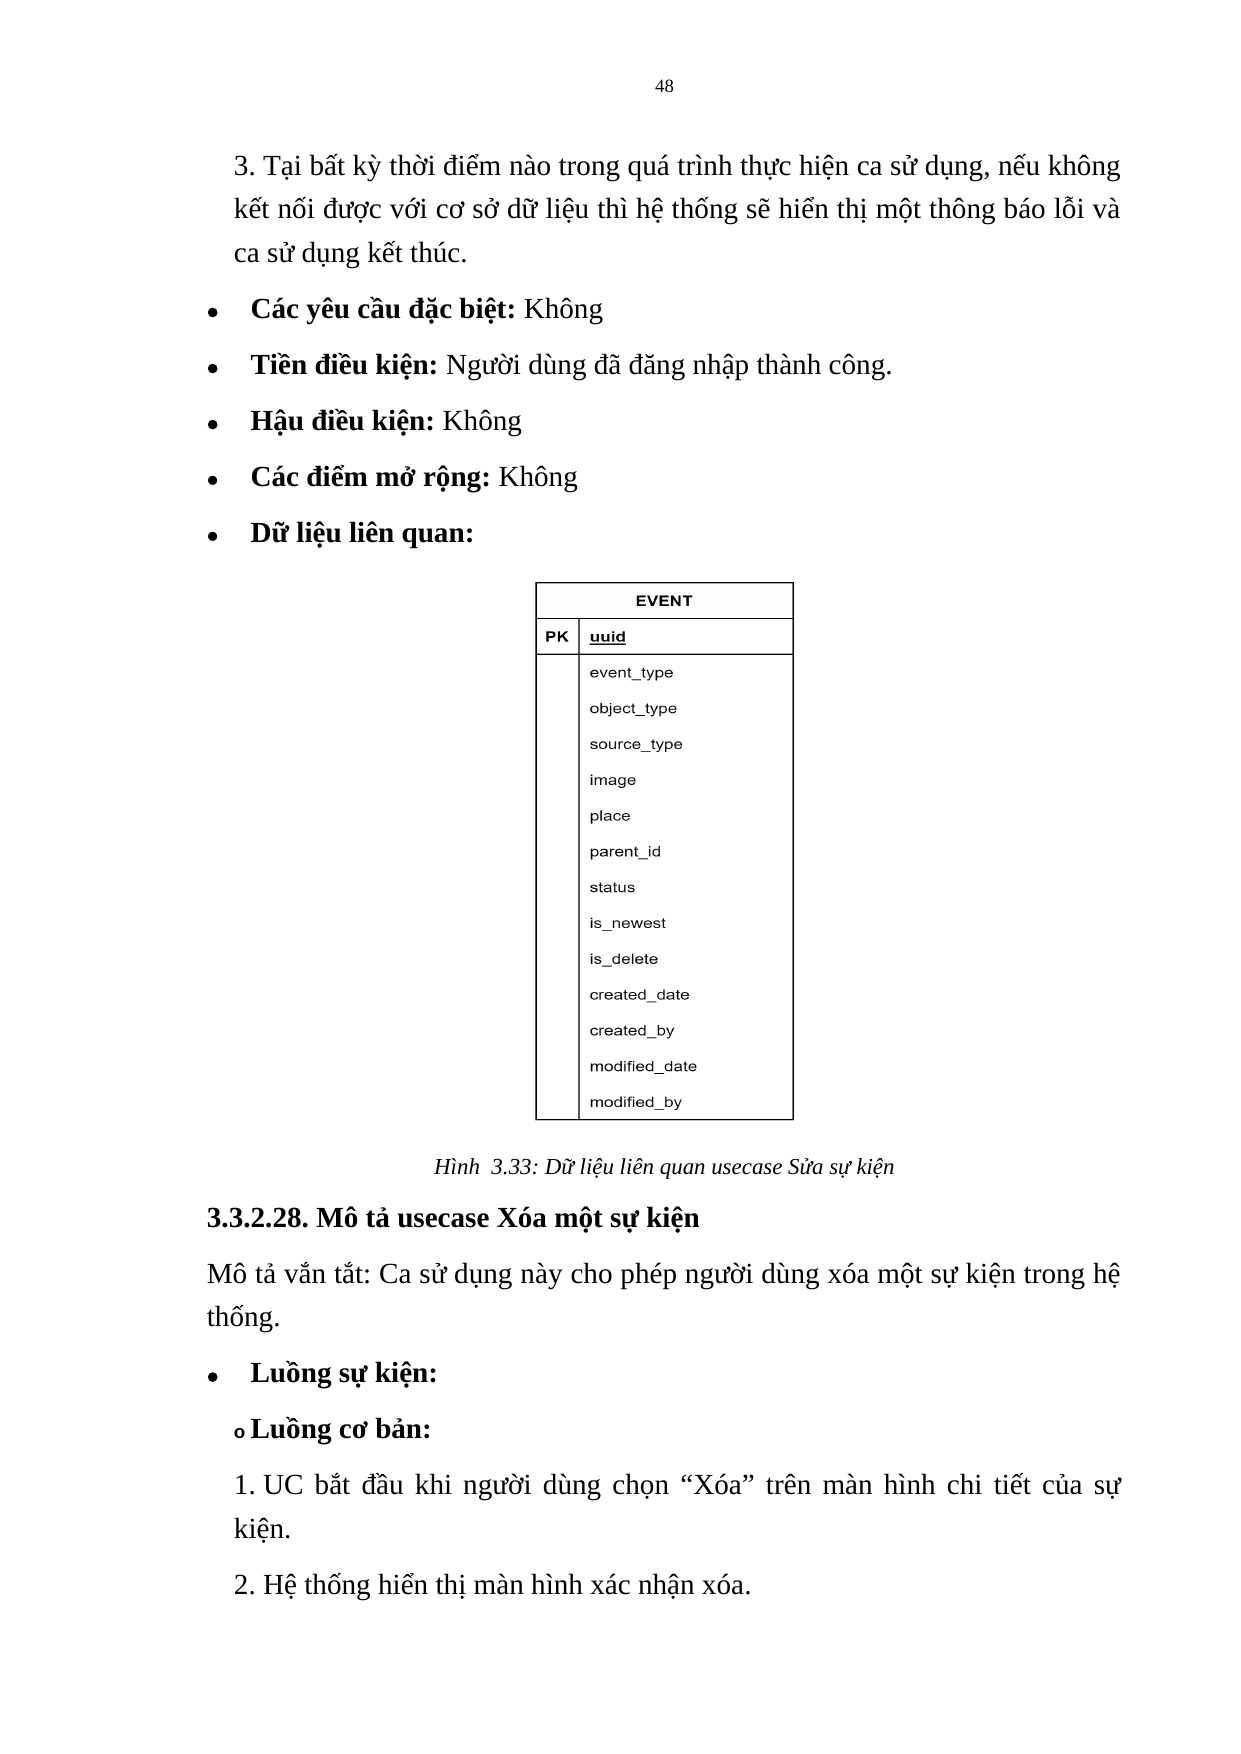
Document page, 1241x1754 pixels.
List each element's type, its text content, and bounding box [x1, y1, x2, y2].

list UC bắt đầu khi người dùng chọn “Xóa” trên màn hình chi tiết của sự kiện. [234, 1467, 1122, 1544]
list Hệ thống hiển thị màn hình xác nhận xóa. [234, 1567, 1122, 1601]
text Mô tả vắn tắt: Ca sử dụng này cho phép người dùng xóa một sự kiện trong hệ thống. [207, 1256, 1122, 1333]
subtitle 3.3.2.28. Mô tả usecase Xóa một sự kiện [207, 1200, 1122, 1233]
list Tiền điều kiện: Người dùng đã đăng nhập thành công. [207, 347, 1122, 380]
list Tại bất kỳ thời điểm nào trong quá trình thực hiện ca sử dụng, nếu không kết nối được với cơ sở dữ liệu thì hệ thống sẽ hiển thị một thông báo lỗi và ca sử dụng kết thúc. [234, 148, 1122, 268]
picture [521, 571, 808, 1132]
list Các yêu cầu đặc biệt: Không [207, 291, 1122, 324]
list Dữ liệu liên quan: [207, 515, 1122, 548]
list Luồng cơ bản: [234, 1411, 1122, 1445]
list Các điểm mở rộng: Không [207, 459, 1122, 492]
list Hậu điều kiện: Không [207, 403, 1122, 436]
list Luồng sự kiện: [207, 1355, 1122, 1389]
